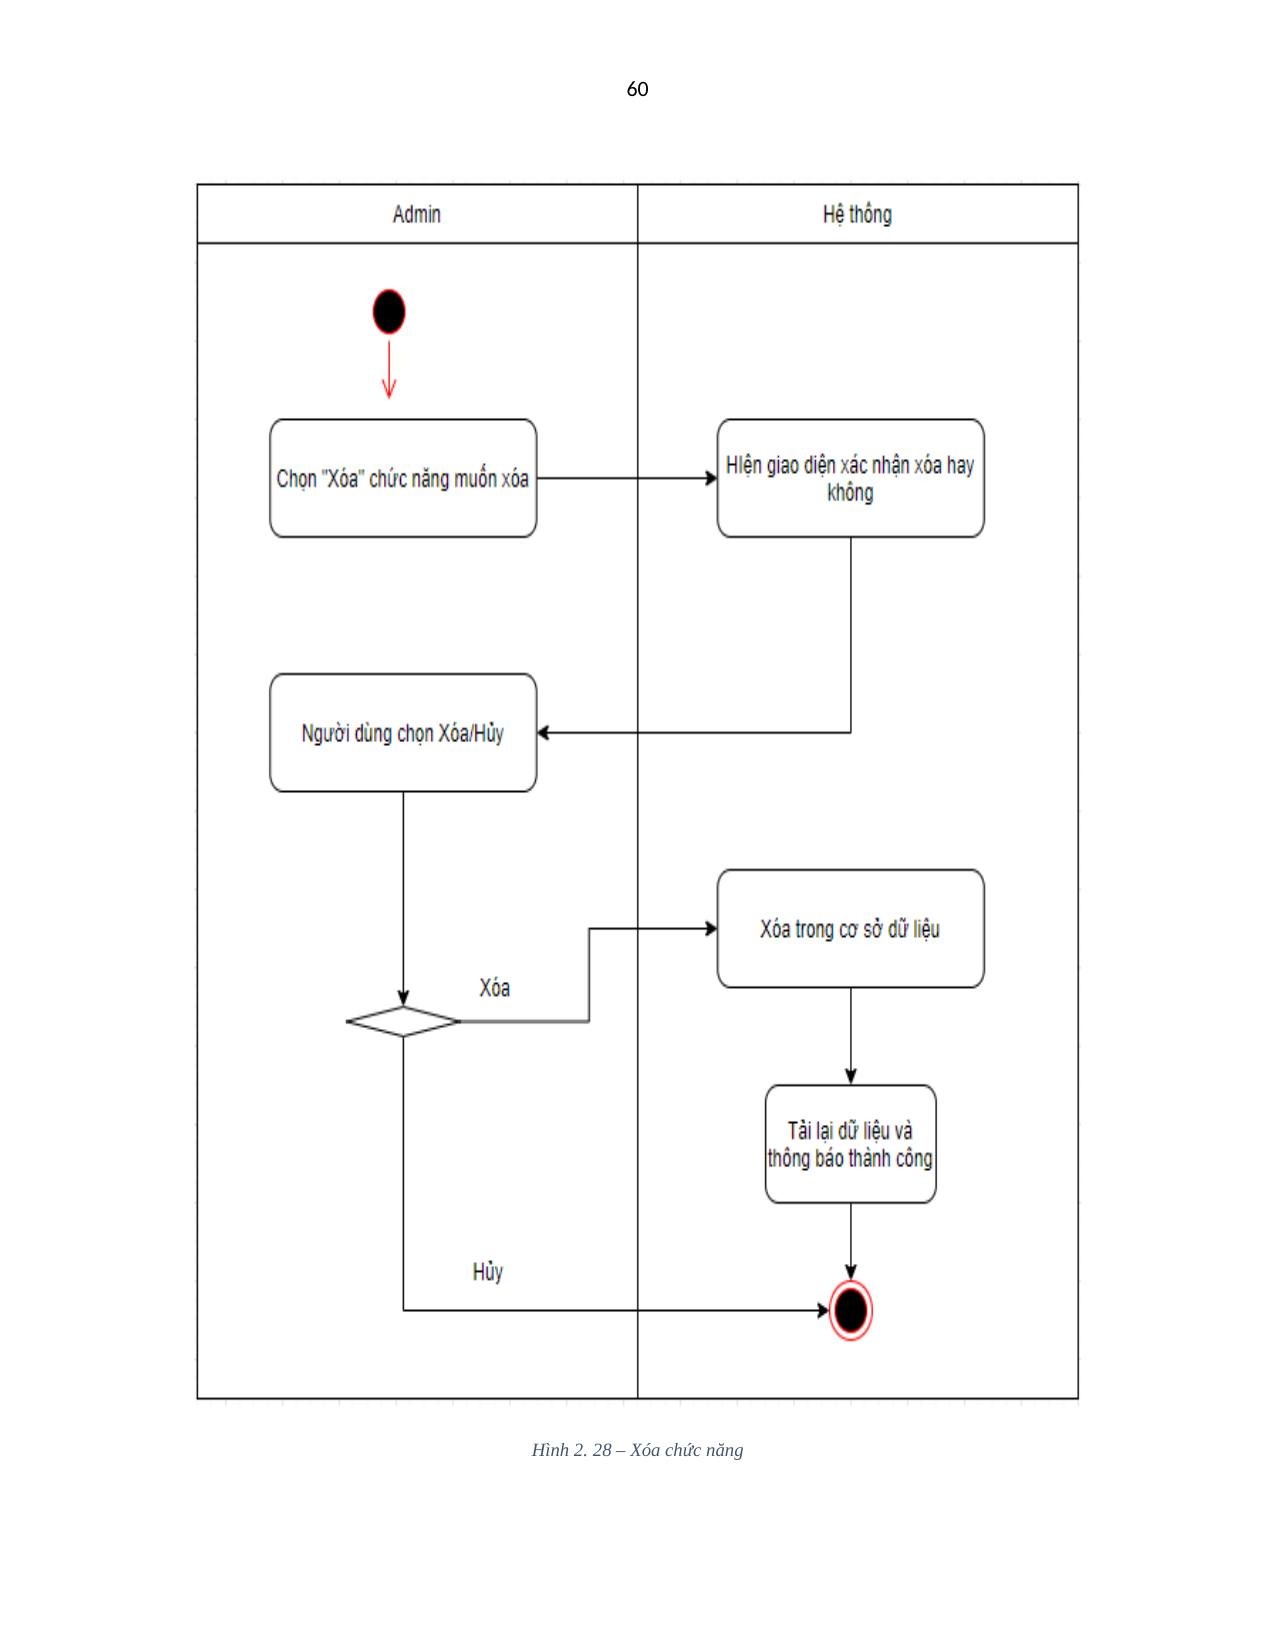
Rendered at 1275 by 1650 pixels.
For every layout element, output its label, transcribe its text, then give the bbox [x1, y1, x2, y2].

picture [194, 180, 1082, 1406]
text Hình 2. 28 – Xóa chức năng [150, 1439, 1125, 1460]
